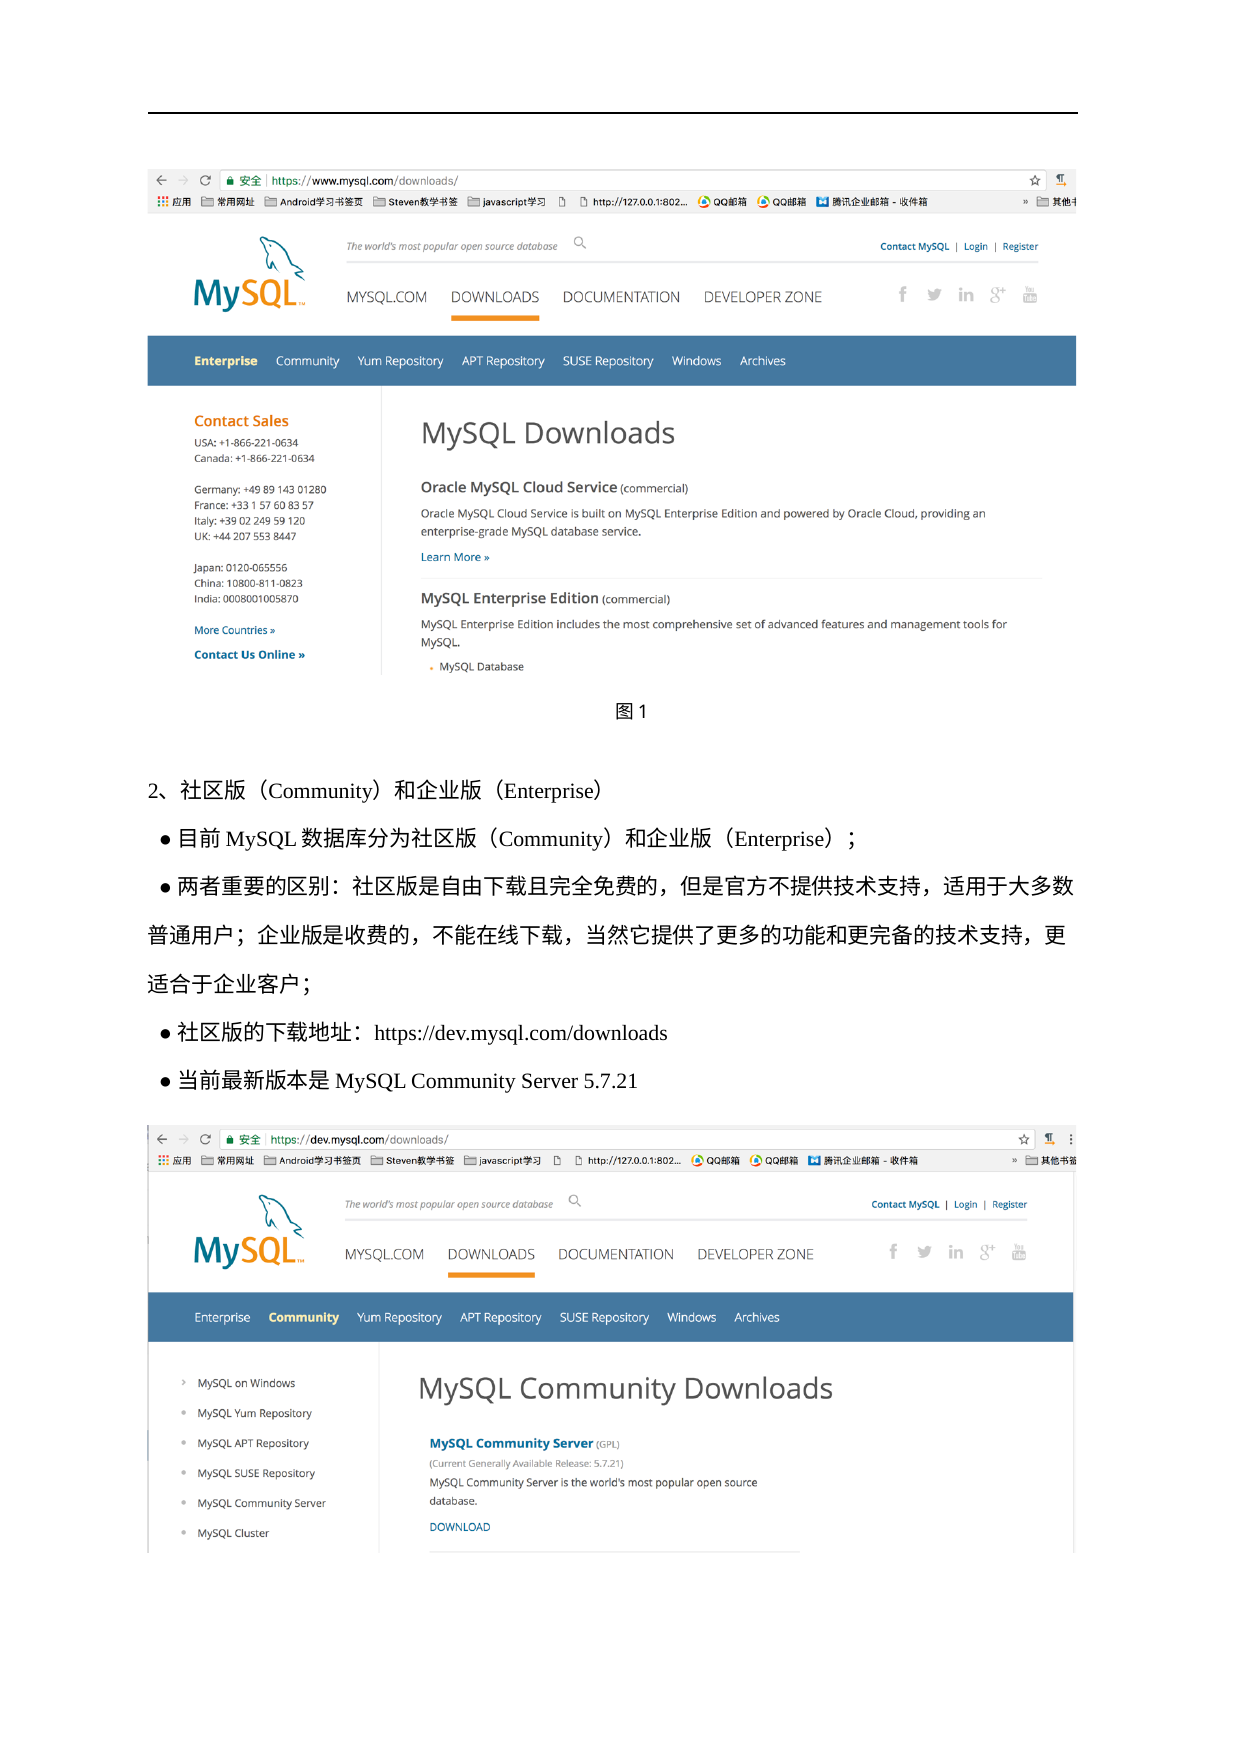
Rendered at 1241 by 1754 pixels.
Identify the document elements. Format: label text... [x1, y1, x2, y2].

text ● 目前MySQL数据库分为社区版（Community）和企业版（Enterprise）； [148, 821, 1078, 853]
picture [147, 169, 1077, 675]
text ● 当前最新版本是MySQL Community Server 5.7.21 [148, 1063, 1078, 1096]
text ● 社区版的下载地址：https://dev.mysql.com/downloads [148, 1015, 1078, 1047]
picture [147, 1125, 1077, 1553]
text 图 1 [148, 694, 1078, 727]
text 2、社区版（Community）和企业版（Enterprise） [148, 772, 1078, 805]
text ● 两者重要的区别：社区版是自由下载且完全免费的，但是官方不提供技术支持，适用于大多数普通用户；企业版是收费的，不能在线下载，当然它提供了更多的功能和更完备的技术支持，更适合于企业客户； [148, 869, 1078, 999]
